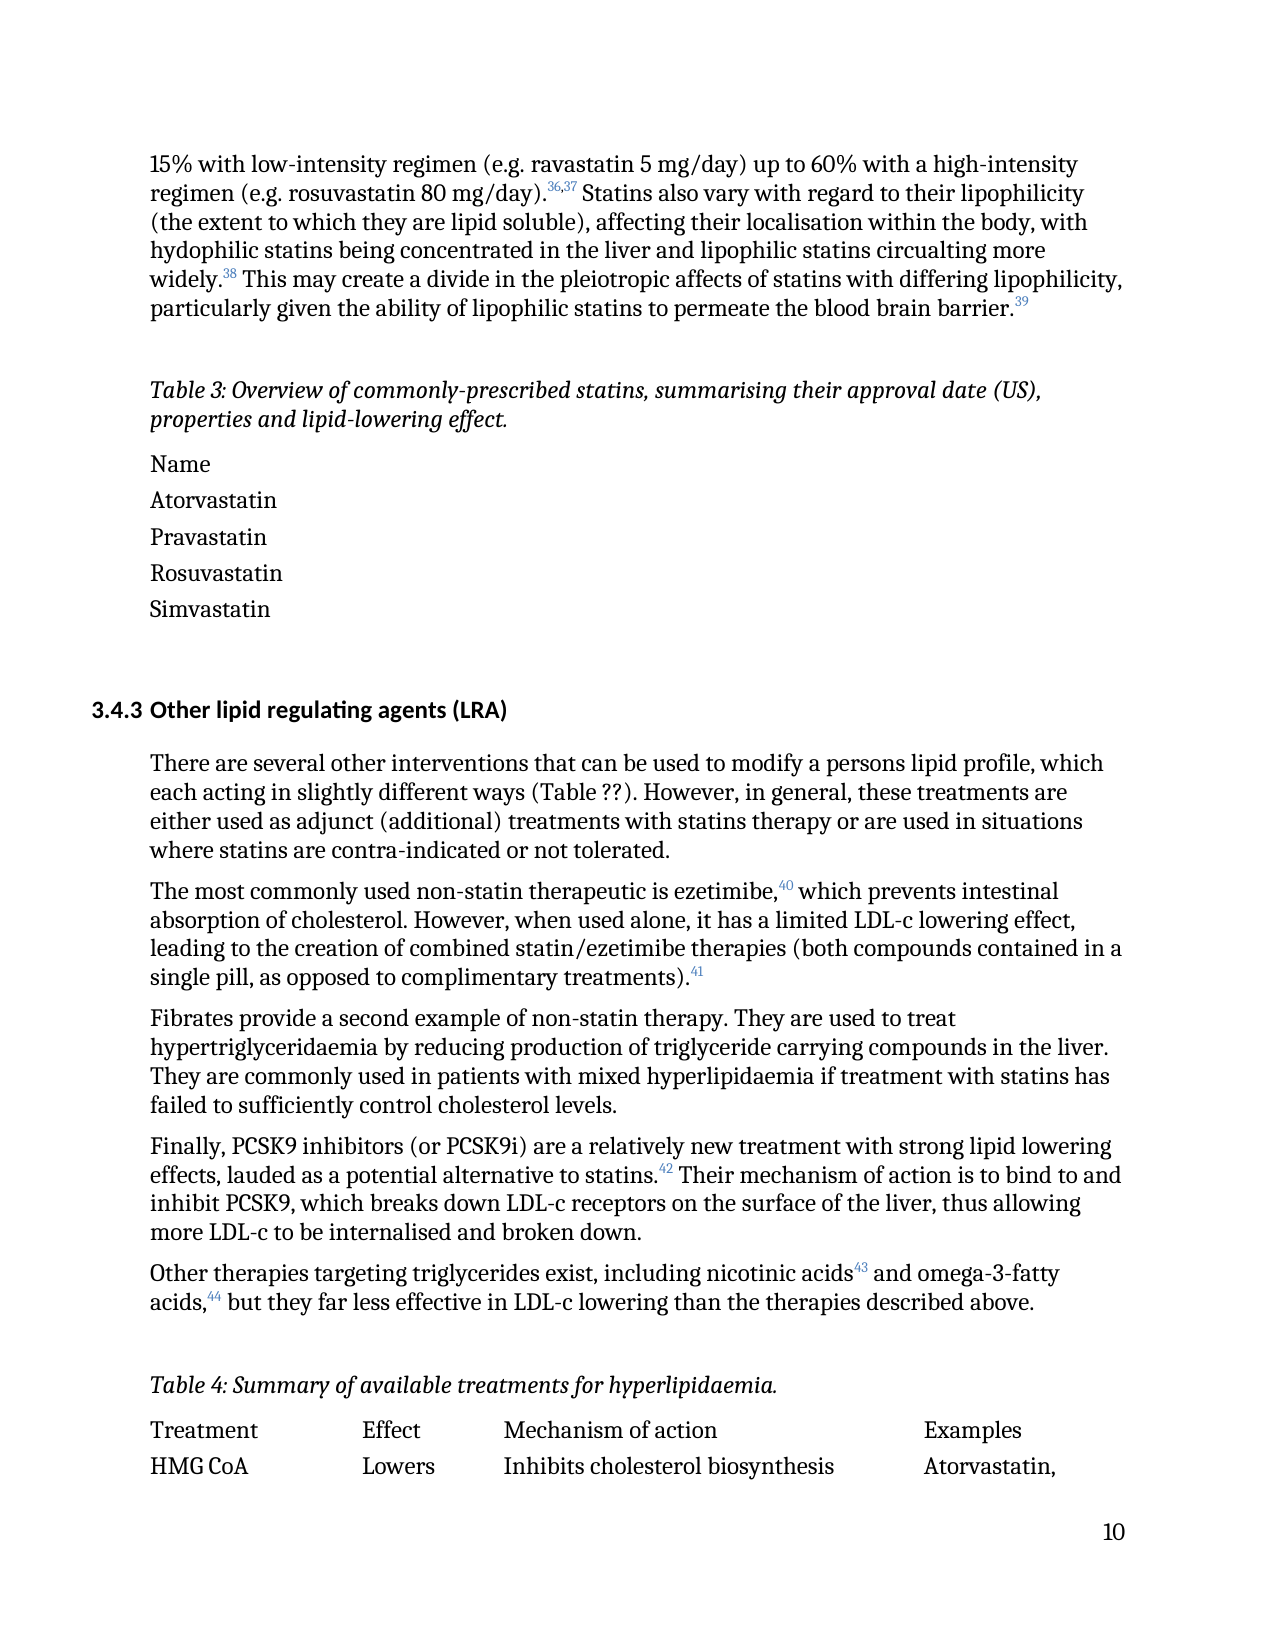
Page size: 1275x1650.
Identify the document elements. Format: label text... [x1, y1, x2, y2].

table_header Examples [913, 1412, 1114, 1448]
subtitle Other lipid regulating agents (LRA) [91, 694, 1125, 724]
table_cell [492, 1448, 912, 1481]
table_header Effect [351, 1412, 492, 1448]
text Table 3: Overview of commonly-prescribed statins, summarising their approval date (US), properties and lipid-lowering effect. [150, 376, 1125, 434]
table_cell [913, 1448, 1114, 1481]
text Other therapies targeting triglycerides exist, including nicotinic acids43 and omega-3-fatty acids,44 but they far less effective in LDL-c lowering than the therapies described above. [150, 1259, 1125, 1317]
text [150, 150, 1125, 322]
table_header Mechanism of action [492, 1412, 912, 1448]
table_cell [139, 1448, 351, 1481]
text The most commonly used non-statin therapeutic is ezetimibe,40 which prevents intestinal absorption of cholesterol. However, when used alone, it has a limited LDL-c lowering effect, leading to the creation of combined statin/ezetimibe therapies (both compounds contained in a single pill, as opposed to complimentary treatments).41 [150, 877, 1125, 992]
table_header Name [139, 446, 1275, 482]
table_cell Atorvastatin [139, 483, 1275, 519]
text Table 4: Summary of available treatments for hyperlipidaemia. [150, 1371, 1125, 1399]
table_cell Pravastatin [139, 519, 1275, 555]
text Finally, PCSK9 inhibitors (or PCSK9i) are a relatively new treatment with strong lipid lowering effects, lauded as a potential alternative to statins.42 Their mechanism of action is to bind to and inhibit PCSK9, which breaks down LDL-c receptors on the surface of the liver, thus allowing more LDL-c to be internalised and broken down. [150, 1132, 1125, 1247]
table_cell Rosuvastatin [139, 555, 1275, 591]
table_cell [351, 1448, 492, 1481]
text There are several other interventions that can be used to modify a persons lipid profile, which each acting in slightly different ways (Table ??). However, in general, these treatments are either used as adjunct (additional) treatments with statins therapy or are used in situations where statins are contra-indicated or not tolerated. [150, 749, 1125, 864]
text Fibrates provide a second example of non-statin therapy. They are used to treat hypertriglyceridaemia by reducing production of triglyceride carrying compounds in the liver. They are commonly used in patients with mixed hyperlipidaemia if treatment with statins has failed to sufficiently control cholesterol levels. [150, 1004, 1125, 1119]
table_cell Simvastatin [139, 591, 1275, 627]
table_header Treatment [139, 1412, 351, 1448]
